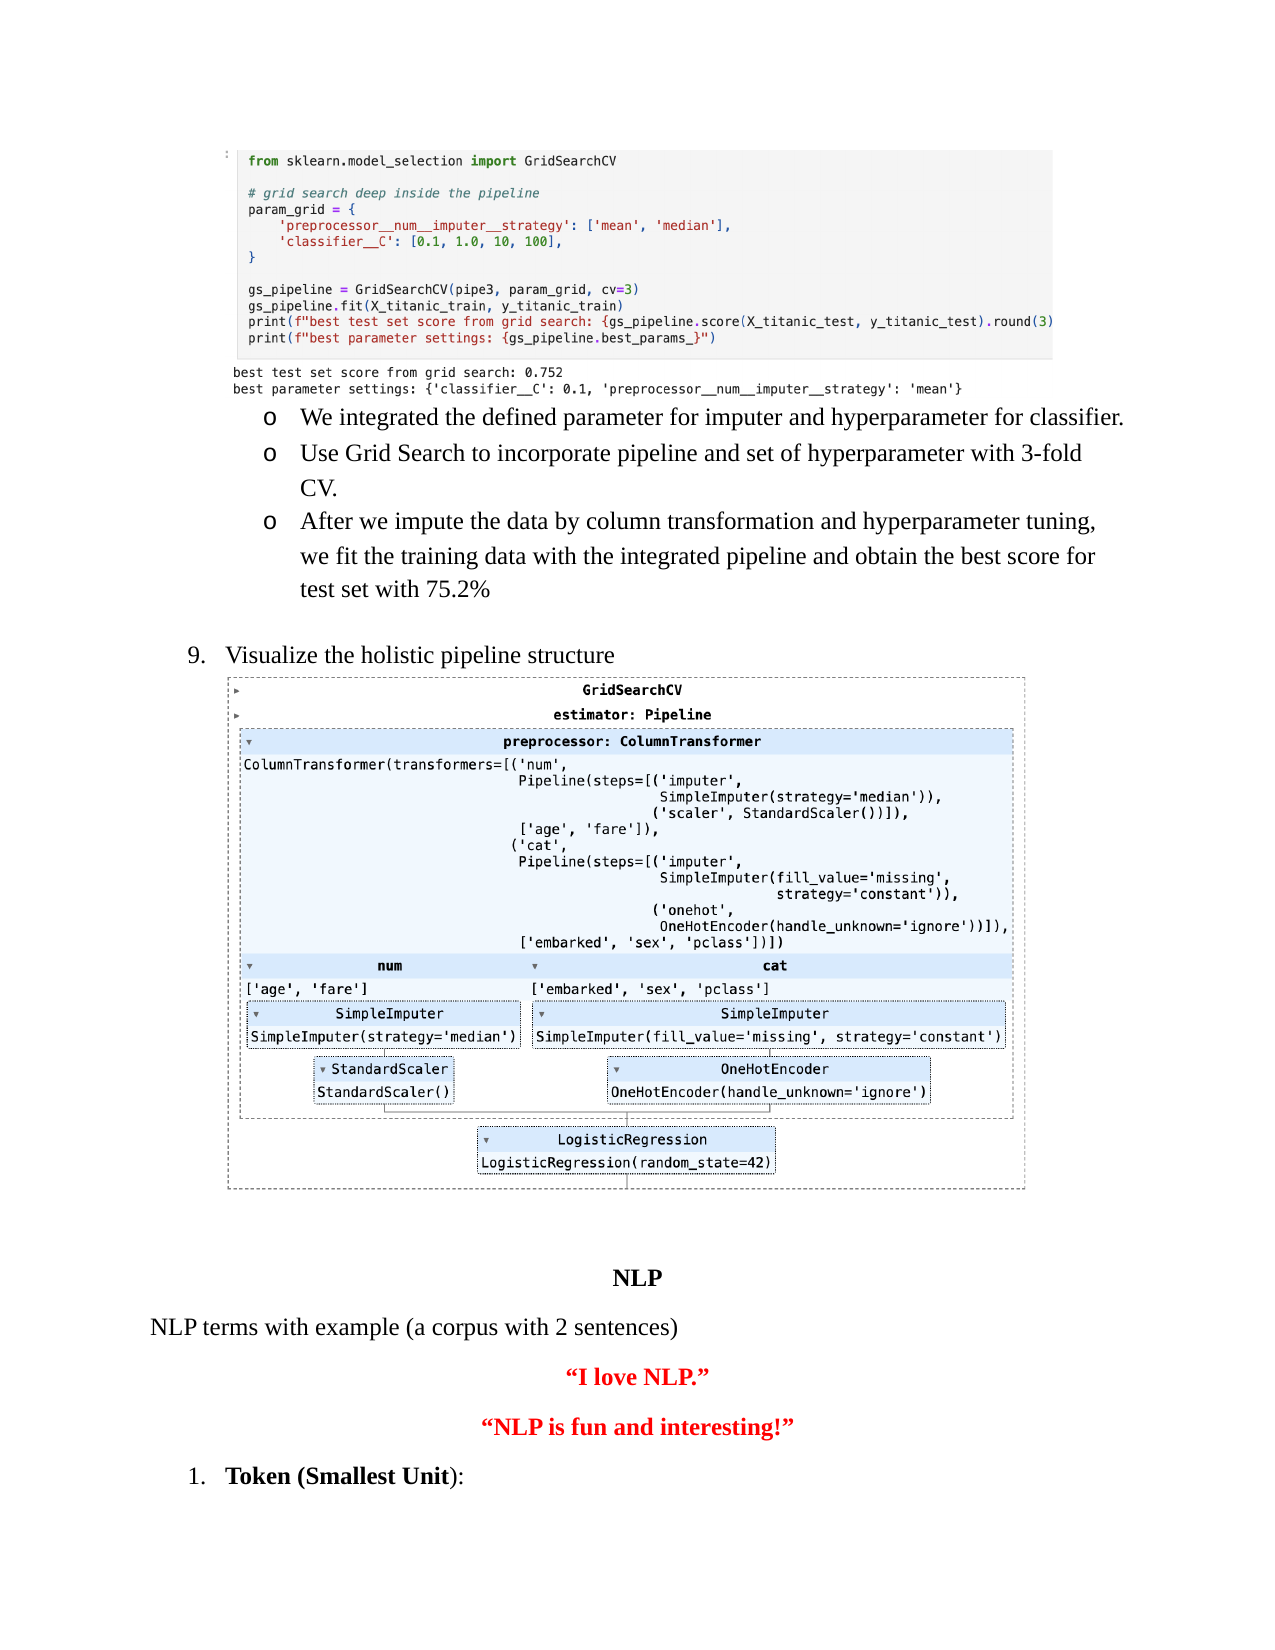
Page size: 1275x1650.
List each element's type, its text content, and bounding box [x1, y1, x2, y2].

list We integrated the defined parameter for imputer and hyperparameter for classifier. [262, 402, 1125, 433]
picture [225, 673, 1026, 1192]
picture [225, 150, 1053, 398]
list After we impute the data by column transformation and hyperparameter tuning, we fit the training data with the integrated pipeline and obtain the best score for test set with 75.2% [262, 506, 1125, 603]
text “NLP is fun and interesting!” [150, 1412, 1125, 1441]
list Token (Smallest Unit): [187, 1461, 1125, 1490]
text NLP terms with example (a corpus with 2 sentences) [150, 1312, 1125, 1341]
list Visualize the holistic pipeline structure [187, 640, 1125, 669]
list Use Grid Search to incorporate pipeline and set of hyperparameter with 3-fold CV. [262, 438, 1125, 502]
text “I love NLP.” [150, 1362, 1125, 1391]
text NLP [150, 1263, 1125, 1291]
